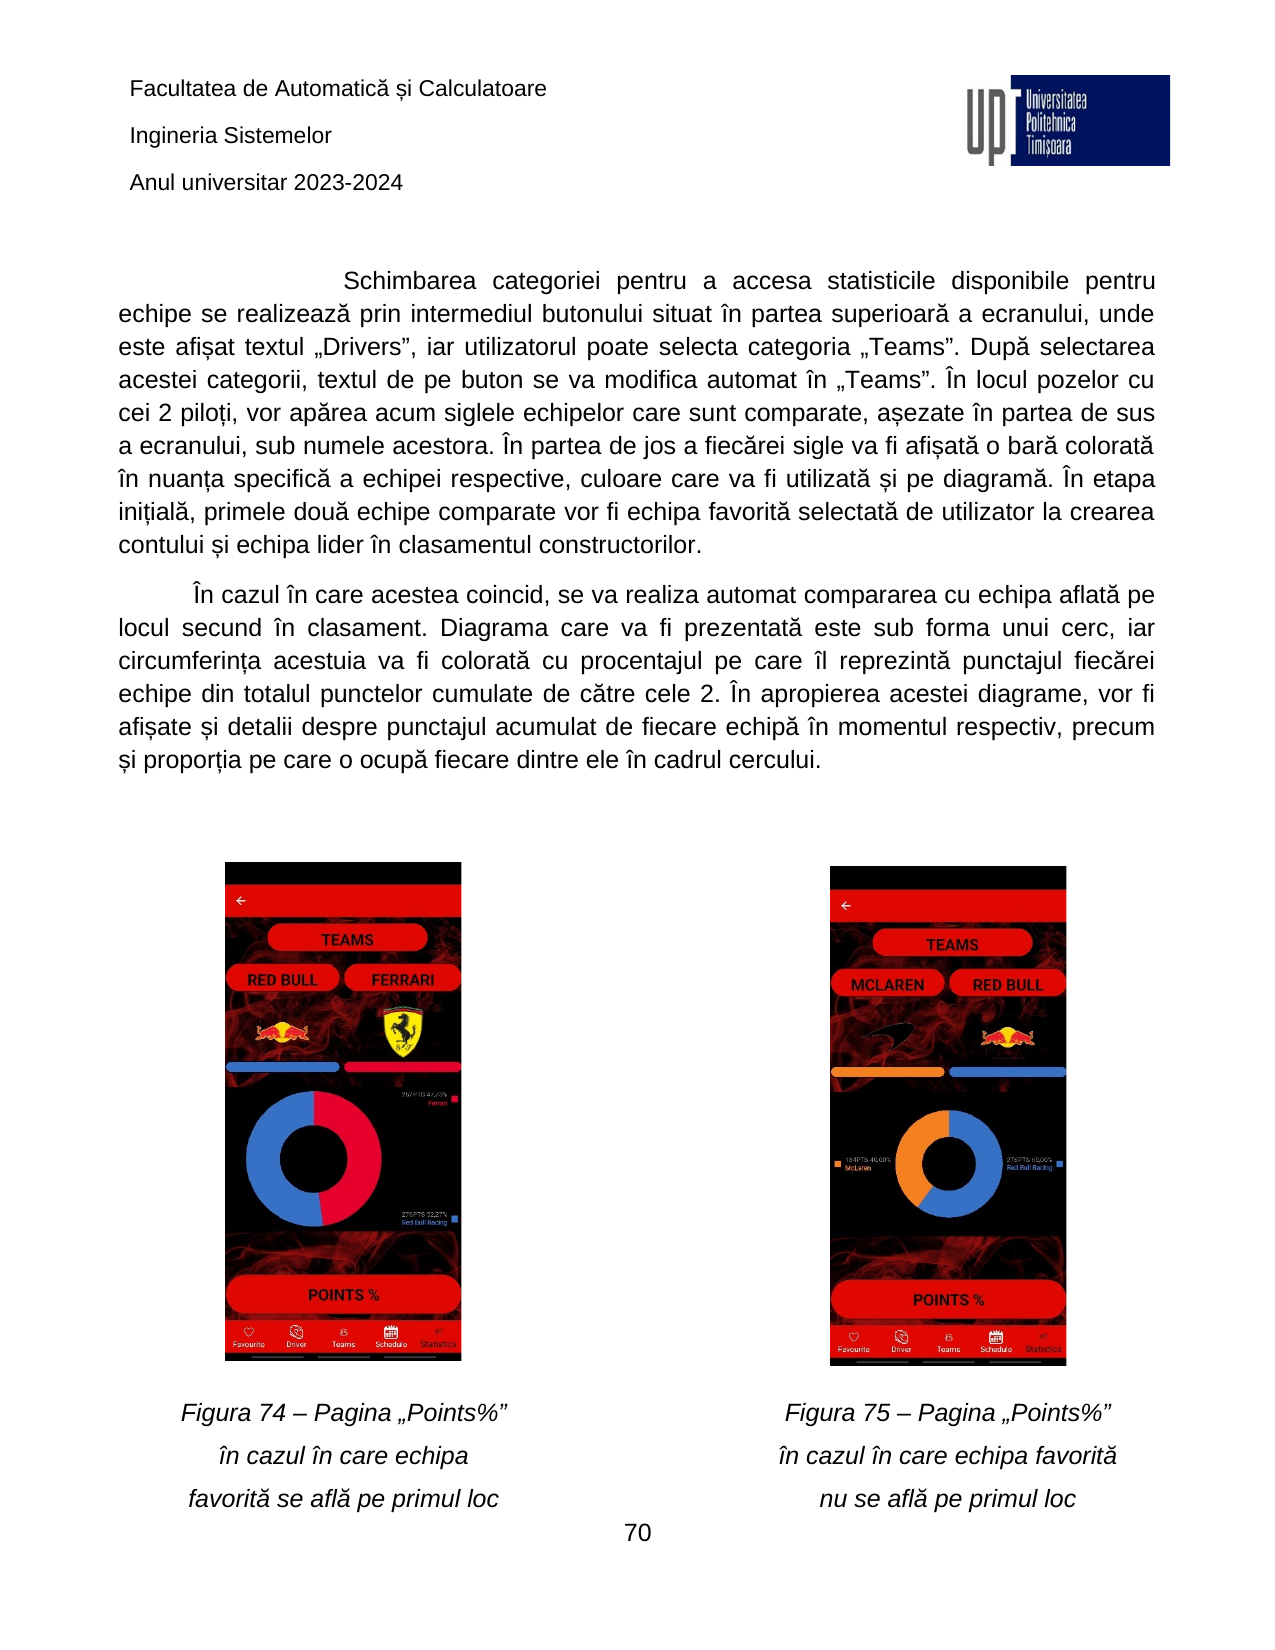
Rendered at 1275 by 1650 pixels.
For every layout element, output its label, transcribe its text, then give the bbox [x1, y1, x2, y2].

picture [830, 866, 1067, 1366]
picture [225, 862, 462, 1361]
text În cazul în care acestea coincid, se va realiza automat compararea cu echipa aflată pe locul secund în clasament. Diagrama care va fi prezentată este sub forma unui cerc, iar circumferința acestuia va fi colorată cu procentajul pe care îl reprezintă punctajul fiecărei echipe din totalul punctelor cumulate de către cele 2. În apropierea acestei diagrame, vor fi afișate și detalii despre punctajul acumulat de fiecare echipă în momentul respectiv, precum și proporția pe care o ocupă fiecare dintre ele în cadrul cercului. [118, 579, 1157, 773]
picture [967, 75, 1171, 166]
